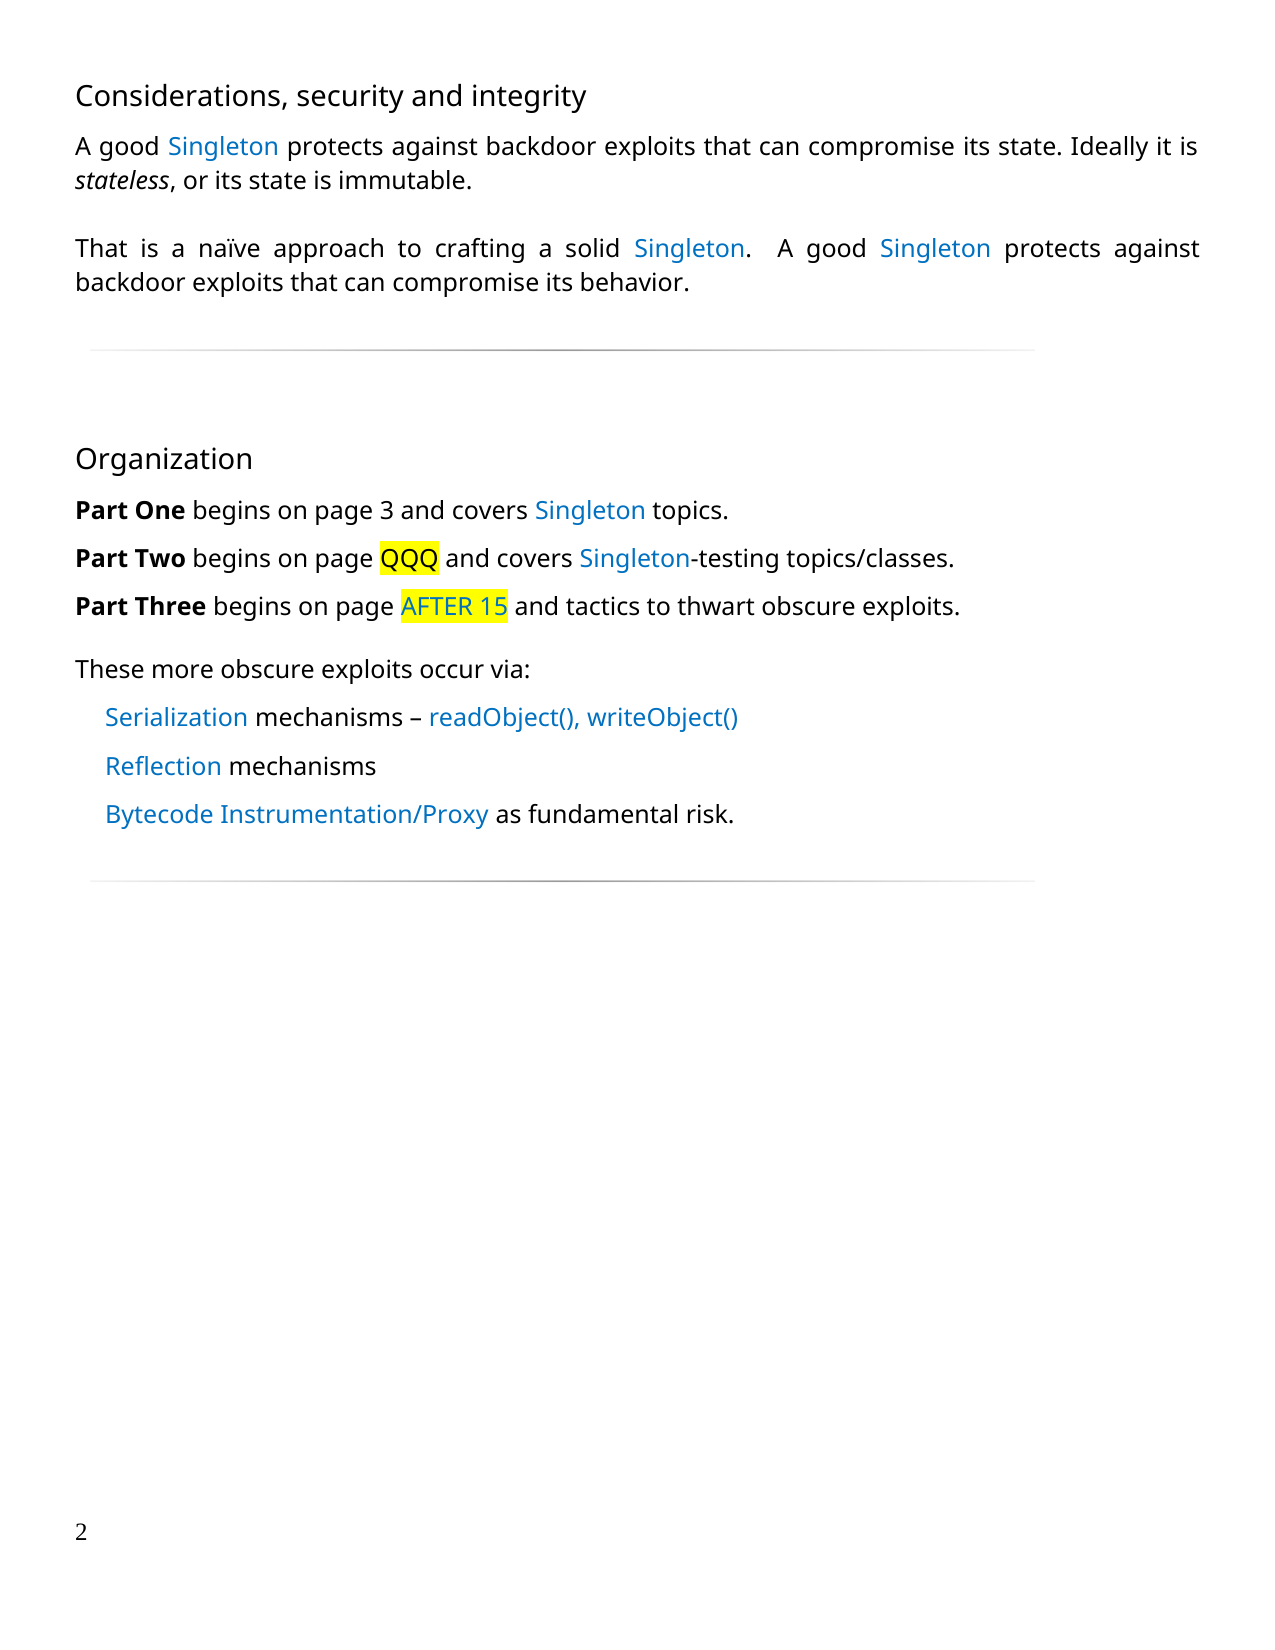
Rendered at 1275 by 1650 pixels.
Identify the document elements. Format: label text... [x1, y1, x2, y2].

text Reflection mechanisms [90, 748, 1200, 782]
text These more obscure exploits occur via: [75, 652, 1200, 686]
text Bytecode Instrumentation/Proxy as fundamental risk. [90, 796, 1200, 830]
text Serialization mechanisms – readObject(), writeObject() [75, 700, 1200, 734]
text Organization [75, 438, 1200, 478]
text Considerations, security and integrity [75, 75, 1200, 115]
text Part Two begins on page QQQ and covers Singleton-testing topics/classes. [439, 541, 1200, 575]
text That is a naïve approach to crafting a solid Singleton. A good Singleton protects against backdoor exploits that can compromise its behavior. [75, 231, 1200, 299]
text Part Three begins on page AFTER 15 and tactics to thwart obscure exploits. [75, 589, 401, 623]
text Part Two begins on page QQQ and covers Singleton-testing topics/classes. [75, 541, 380, 575]
text A good Singleton protects against backdoor exploits that can compromise its state. Ideally it is stateless, or its state is immutable. [75, 129, 1200, 197]
text Part One begins on page 3 and covers Singleton topics. [75, 492, 1200, 526]
text Part Three begins on page AFTER 15 and tactics to thwart obscure exploits. [508, 589, 1200, 623]
picture [75, 864, 1050, 896]
picture [75, 333, 1050, 365]
